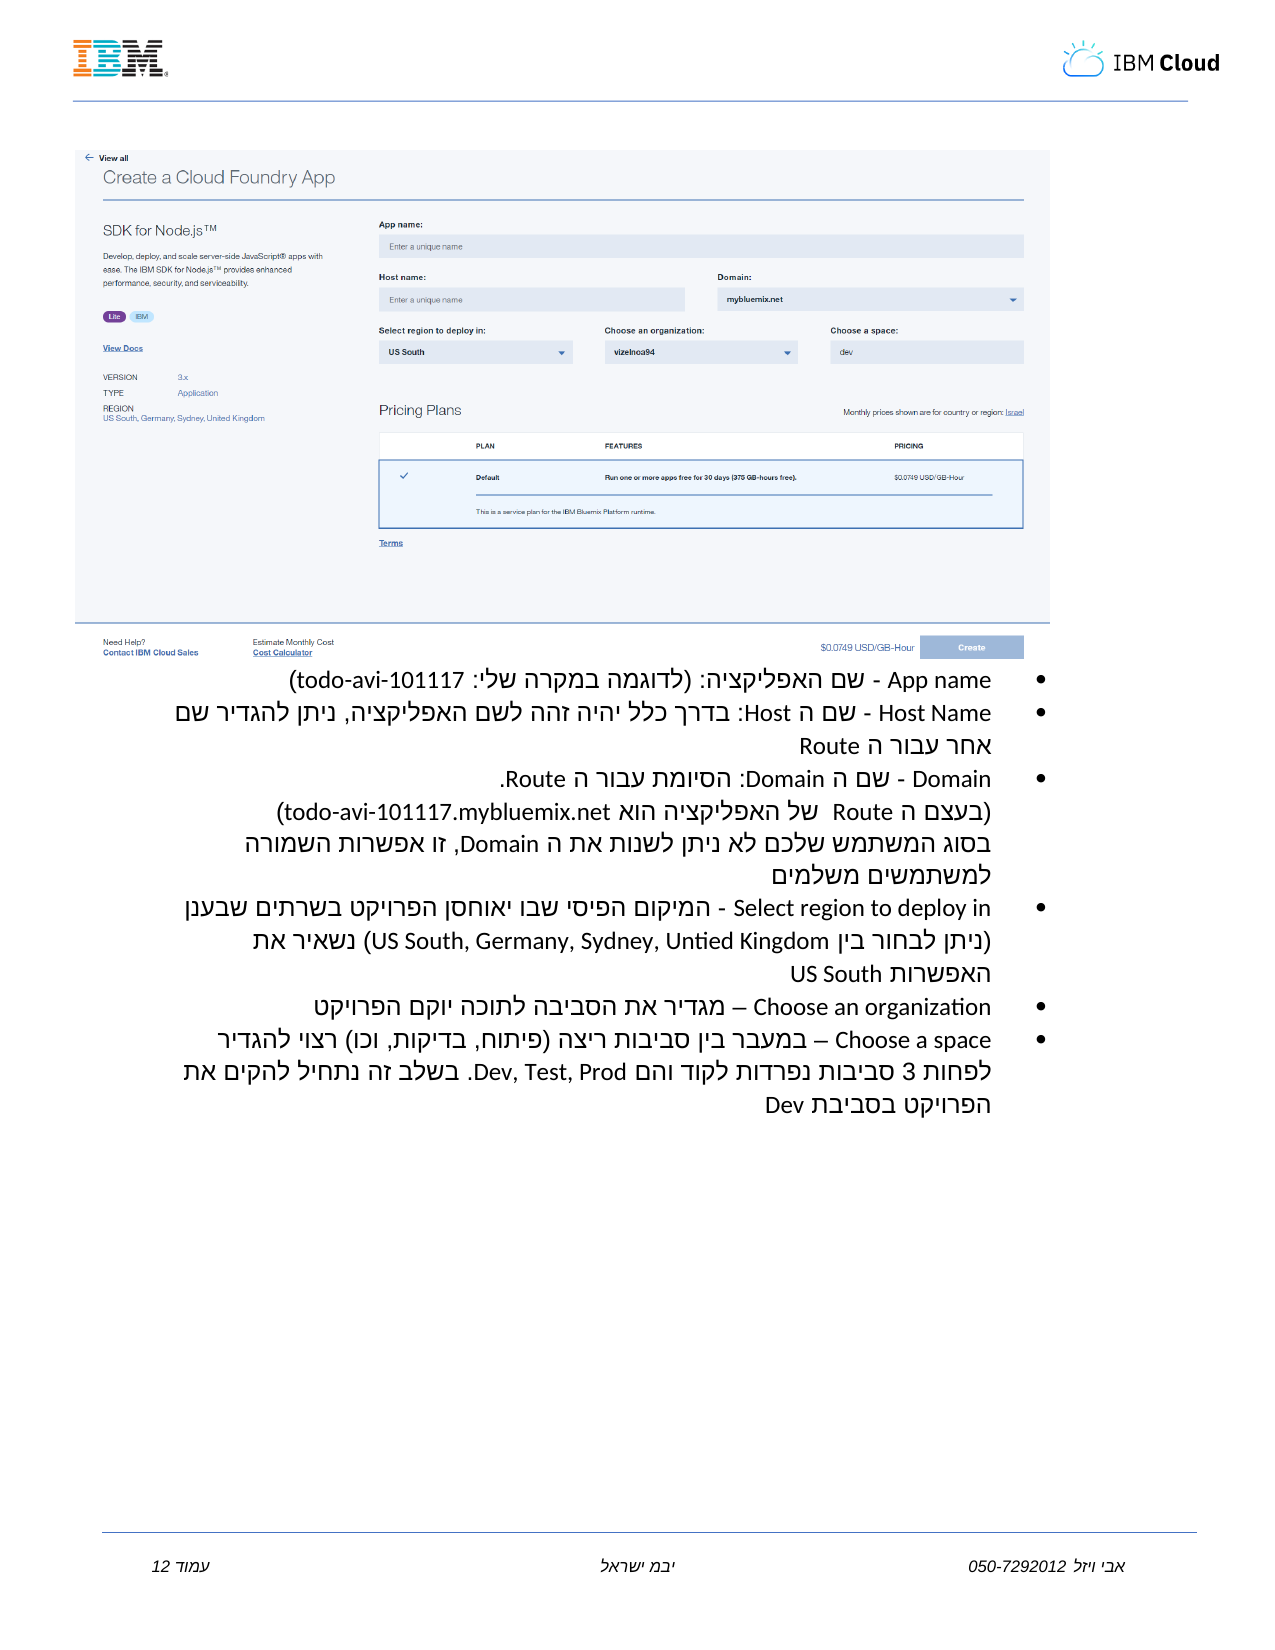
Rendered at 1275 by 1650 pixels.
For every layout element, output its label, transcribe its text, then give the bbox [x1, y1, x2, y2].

list Host Name - שם ה Host: בדרך כלל יהיה זהה לשם האפליקציה, ניתן להגדיר שם אחר עבור ה Route [150, 697, 1037, 760]
list Domain - שם ה Domain: הסיומת עבור ה Route. (בעצם ה Route של האפליקציה הוא todo-avi-101117.mybluemix.net) בסוג המשתמש שלכם לא ניתן לשנות את ה Domain, זו אפשרות השמורה למשתמשים משלמים [150, 763, 1037, 890]
picture [72, 38, 169, 77]
picture [75, 150, 1050, 662]
list Choose an organization – מגדיר את הסביבה לתוכה יוקם הפרויקט [150, 991, 1037, 1021]
list Choose a space – במעבר בין סביבות ריצה (פיתוח, בדיקות, וכו) רצוי להגדיר לפחות 3 סביבות נפרדות לקוד והם Dev, Test, Prod. בשלב זה נתחיל להקים את הפרויקט בסביבת Dev [150, 1024, 1037, 1120]
picture [1052, 35, 1226, 82]
list Select region to deploy in - המיקום הפיסי שבו יאוחסן הפרויקט בשרתים שבענן (ניתן לבחור בין US South, Germany, Sydney, Untied Kingdom) נשאיר את האפשרות US South [150, 892, 1037, 988]
list App name - שם האפליקציה: (לדוגמה במקרה שלי: todo-avi-101117) [150, 664, 1037, 695]
